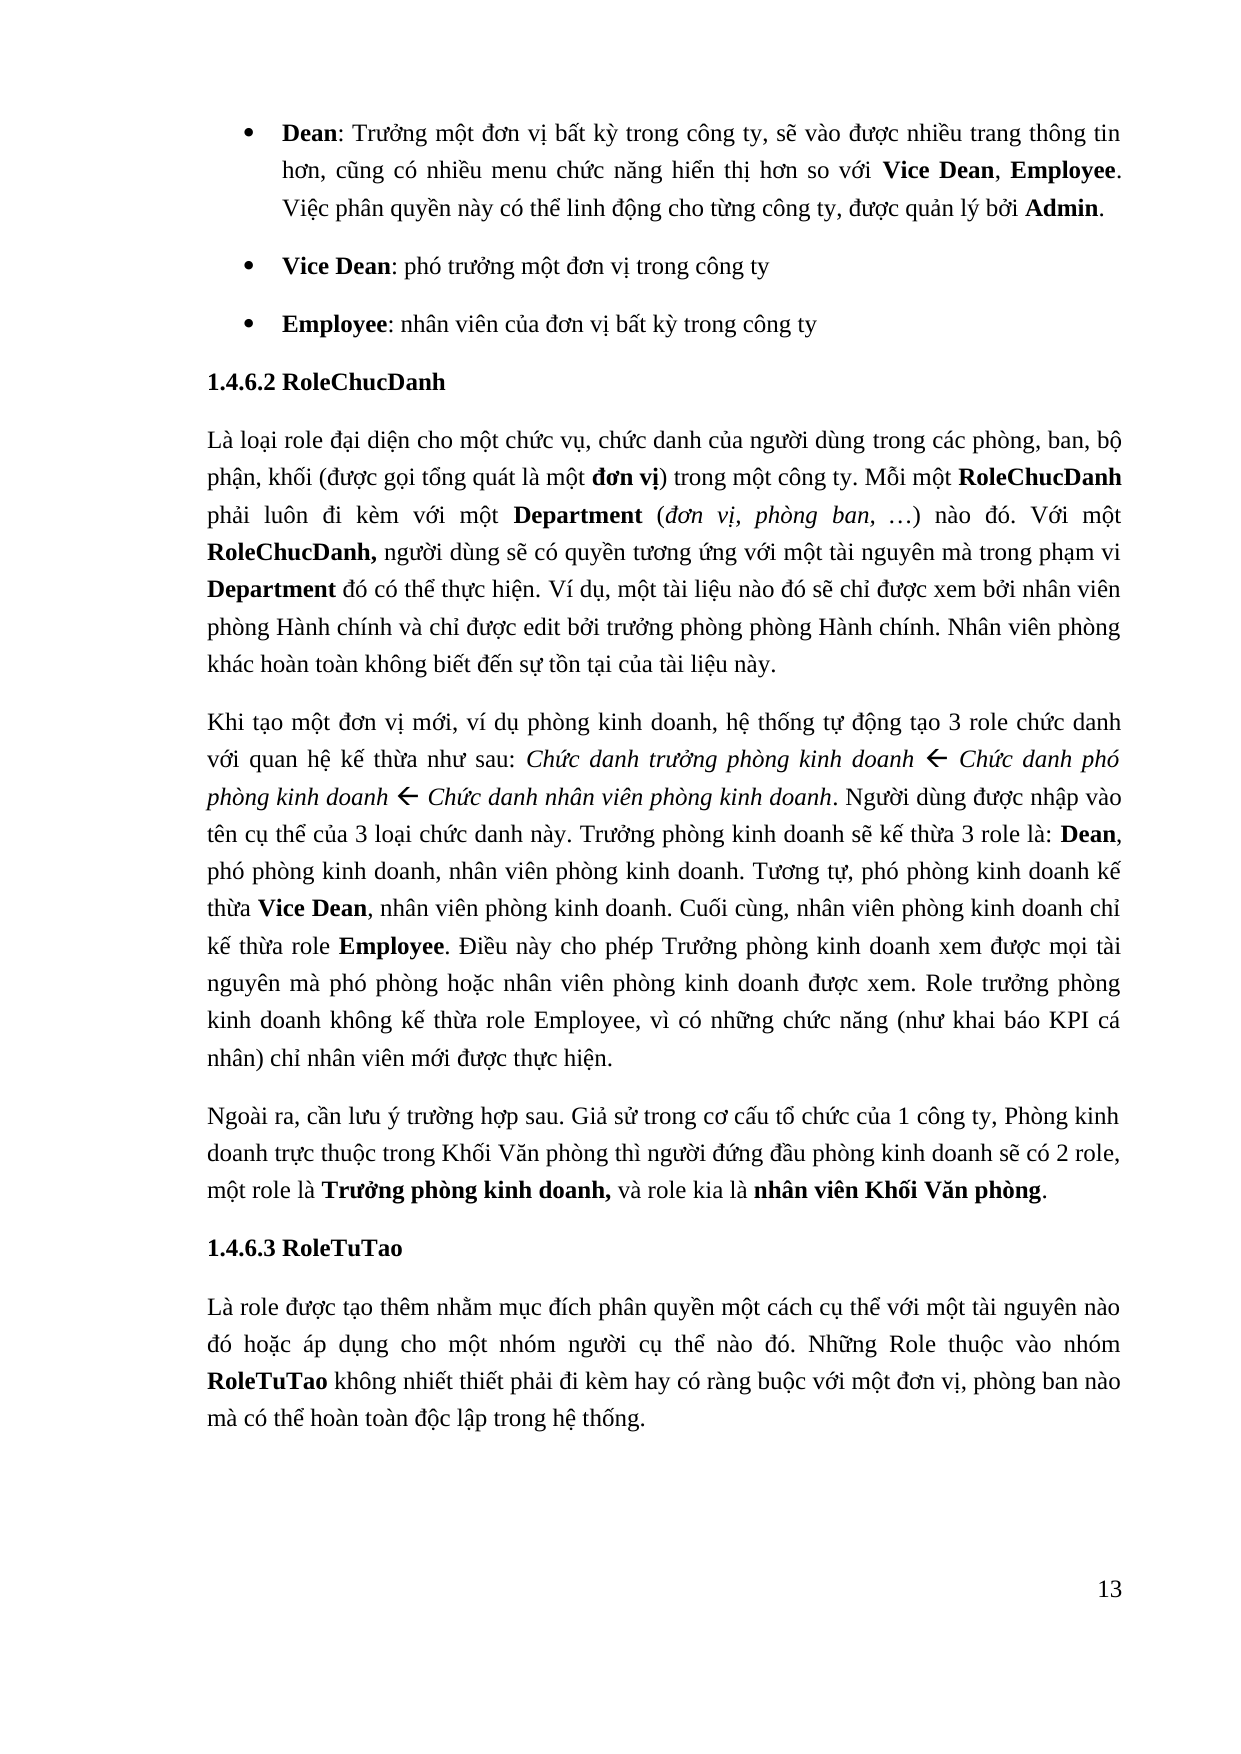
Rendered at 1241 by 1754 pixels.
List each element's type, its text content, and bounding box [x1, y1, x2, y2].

text Ngoài ra, cần lưu ý trường hợp sau. Giả sử trong cơ cấu tổ chức của 1 công ty, Phòng kinh doanh trực thuộc trong Khối Văn phòng thì người đứng đầu phòng kinh doanh sẽ có 2 role, một role là Trưởng phòng kinh doanh, và role kia là nhân viên Khối Văn phòng. [207, 1101, 1122, 1204]
list Vice Dean: phó trưởng một đơn vị trong công ty [244, 251, 1122, 279]
list Dean: Trưởng một đơn vị bất kỳ trong công ty, sẽ vào được nhiều trang thông tin hơn, cũng có nhiều menu chức năng hiển thị hơn so với Vice Dean, Employee. Việc phân quyền này có thể linh động cho từng công ty, được quản lý bởi Admin. [244, 118, 1122, 221]
text Là loại role đại diện cho một chức vụ, chức danh của người dùng trong các phòng, ban, bộ phận, khối (được gọi tổng quát là một đơn vị) trong một công ty. Mỗi một RoleChucDanh phải luôn đi kèm với một Department (đơn vị, phòng ban, …) nào đó. Với một RoleChucDanh, người dùng sẽ có quyền tương ứng với một tài nguyên mà trong phạm vi Department đó có thể thực hiện. Ví dụ, một tài liệu nào đó sẽ chỉ được xem bởi nhân viên phòng Hành chính và chỉ được edit bởi trưởng phòng phòng Hành chính. Nhân viên phòng khác hoàn toàn không biết đến sự tồn tại của tài liệu này. [207, 425, 1122, 678]
subtitle RoleChucDanh [207, 367, 1122, 396]
list Employee: nhân viên của đơn vị bất kỳ trong công ty [244, 309, 1122, 338]
subtitle RoleTuTao [207, 1233, 1122, 1262]
text Khi tạo một đơn vị mới, ví dụ phòng kinh doanh, hệ thống tự động tạo 3 role chức danh với quan hệ kế thừa như sau: Chức danh trưởng phòng kinh doanh Chức danh phó phòng kinh doanh Chức danh nhân viên phòng kinh doanh. Người dùng được nhập vào tên cụ thể của 3 loại chức danh này. Trưởng phòng kinh doanh sẽ kế thừa 3 role là: Dean, phó phòng kinh doanh, nhân viên phòng kinh doanh. Tương tự, phó phòng kinh doanh kế thừa Vice Dean, nhân viên phòng kinh doanh. Cuối cùng, nhân viên phòng kinh doanh chỉ kế thừa role Employee. Điều này cho phép Trưởng phòng kinh doanh xem được mọi tài nguyên mà phó phòng hoặc nhân viên phòng kinh doanh được xem. Role trưởng phòng kinh doanh không kế thừa role Employee, vì có những chức năng (như khai báo KPI cá nhân) chỉ nhân viên mới được thực hiện. [207, 707, 1122, 1071]
text Là role được tạo thêm nhằm mục đích phân quyền một cách cụ thể với một tài nguyên nào đó hoặc áp dụng cho một nhóm người cụ thể nào đó. Những Role thuộc vào nhóm RoleTuTao không nhiết thiết phải đi kèm hay có ràng buộc với một đơn vị, phòng ban nào mà có thể hoàn toàn độc lập trong hệ thống. [207, 1292, 1122, 1432]
